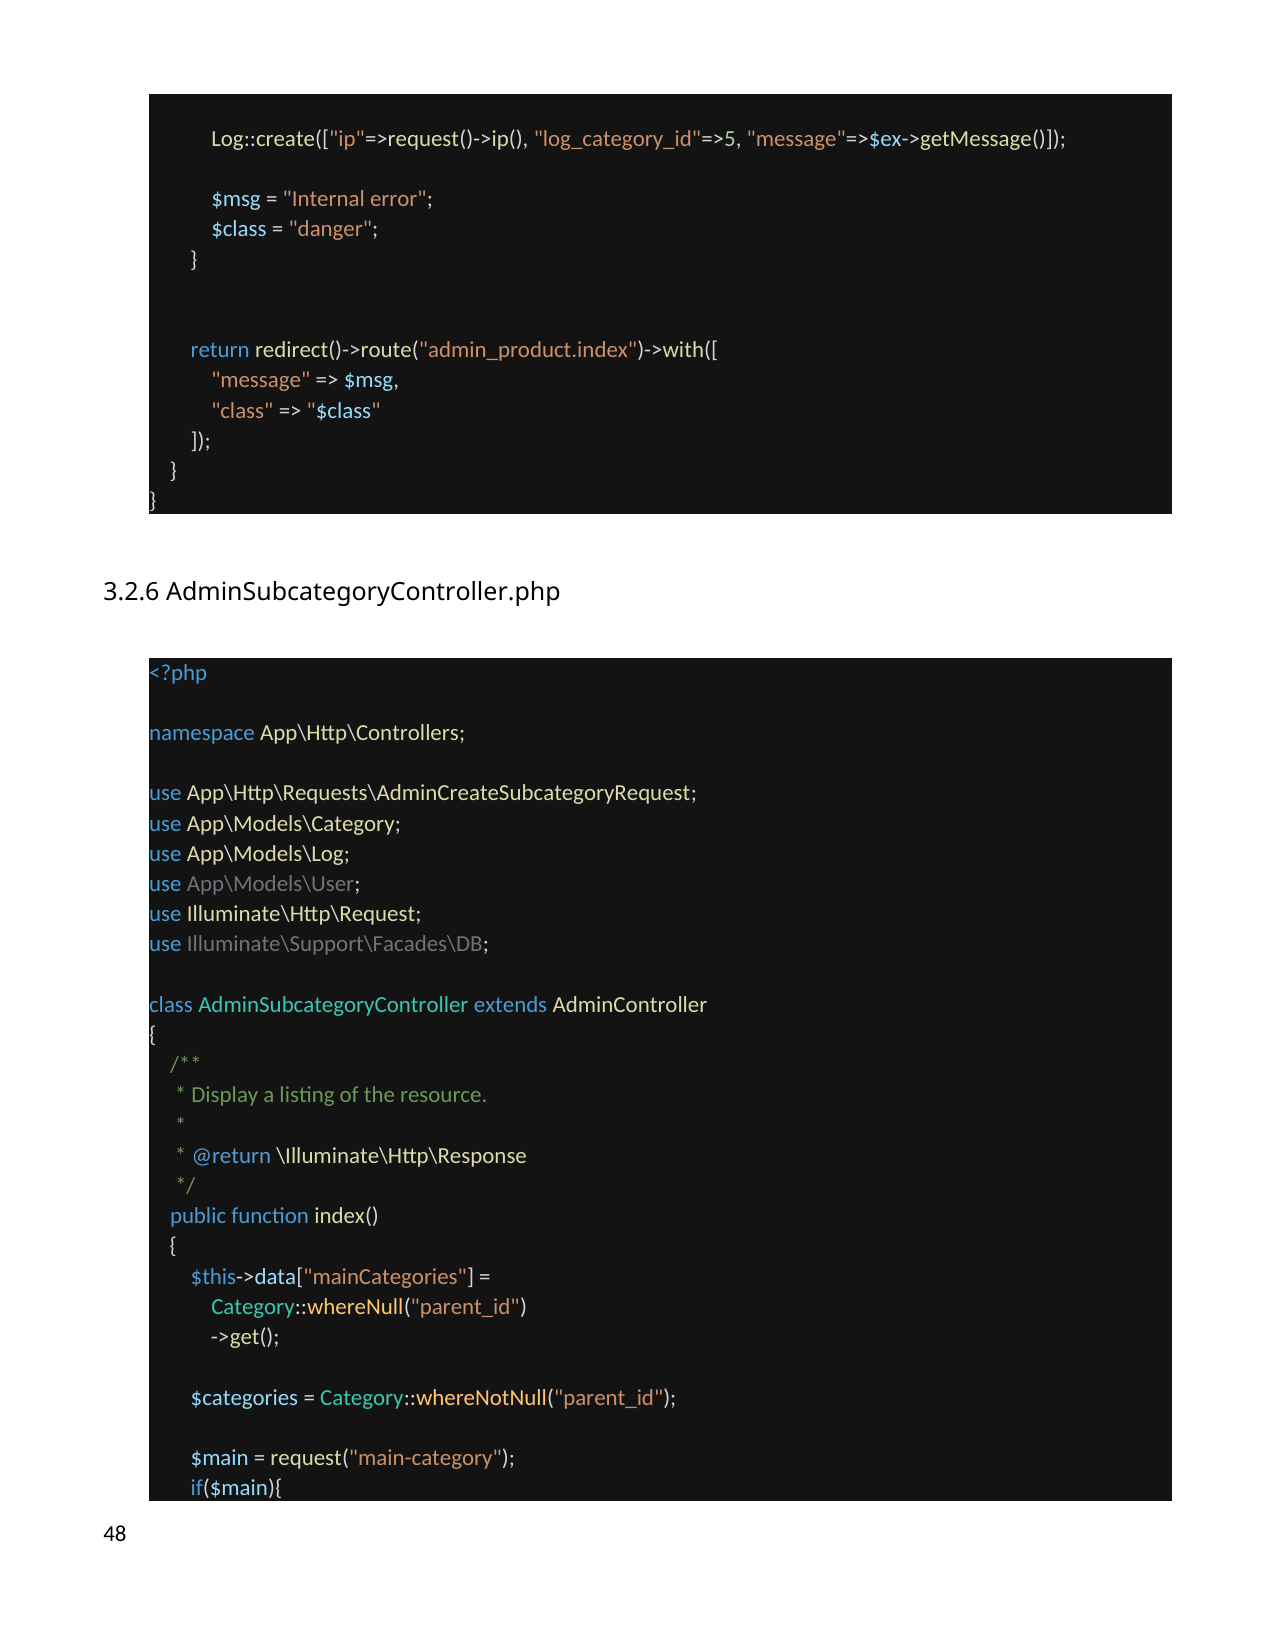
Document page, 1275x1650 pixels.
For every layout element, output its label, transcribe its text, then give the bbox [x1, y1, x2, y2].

subtitle 3.2.6 AdminSubcategoryController.php [103, 574, 1172, 608]
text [149, 658, 1172, 1501]
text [149, 94, 1172, 514]
